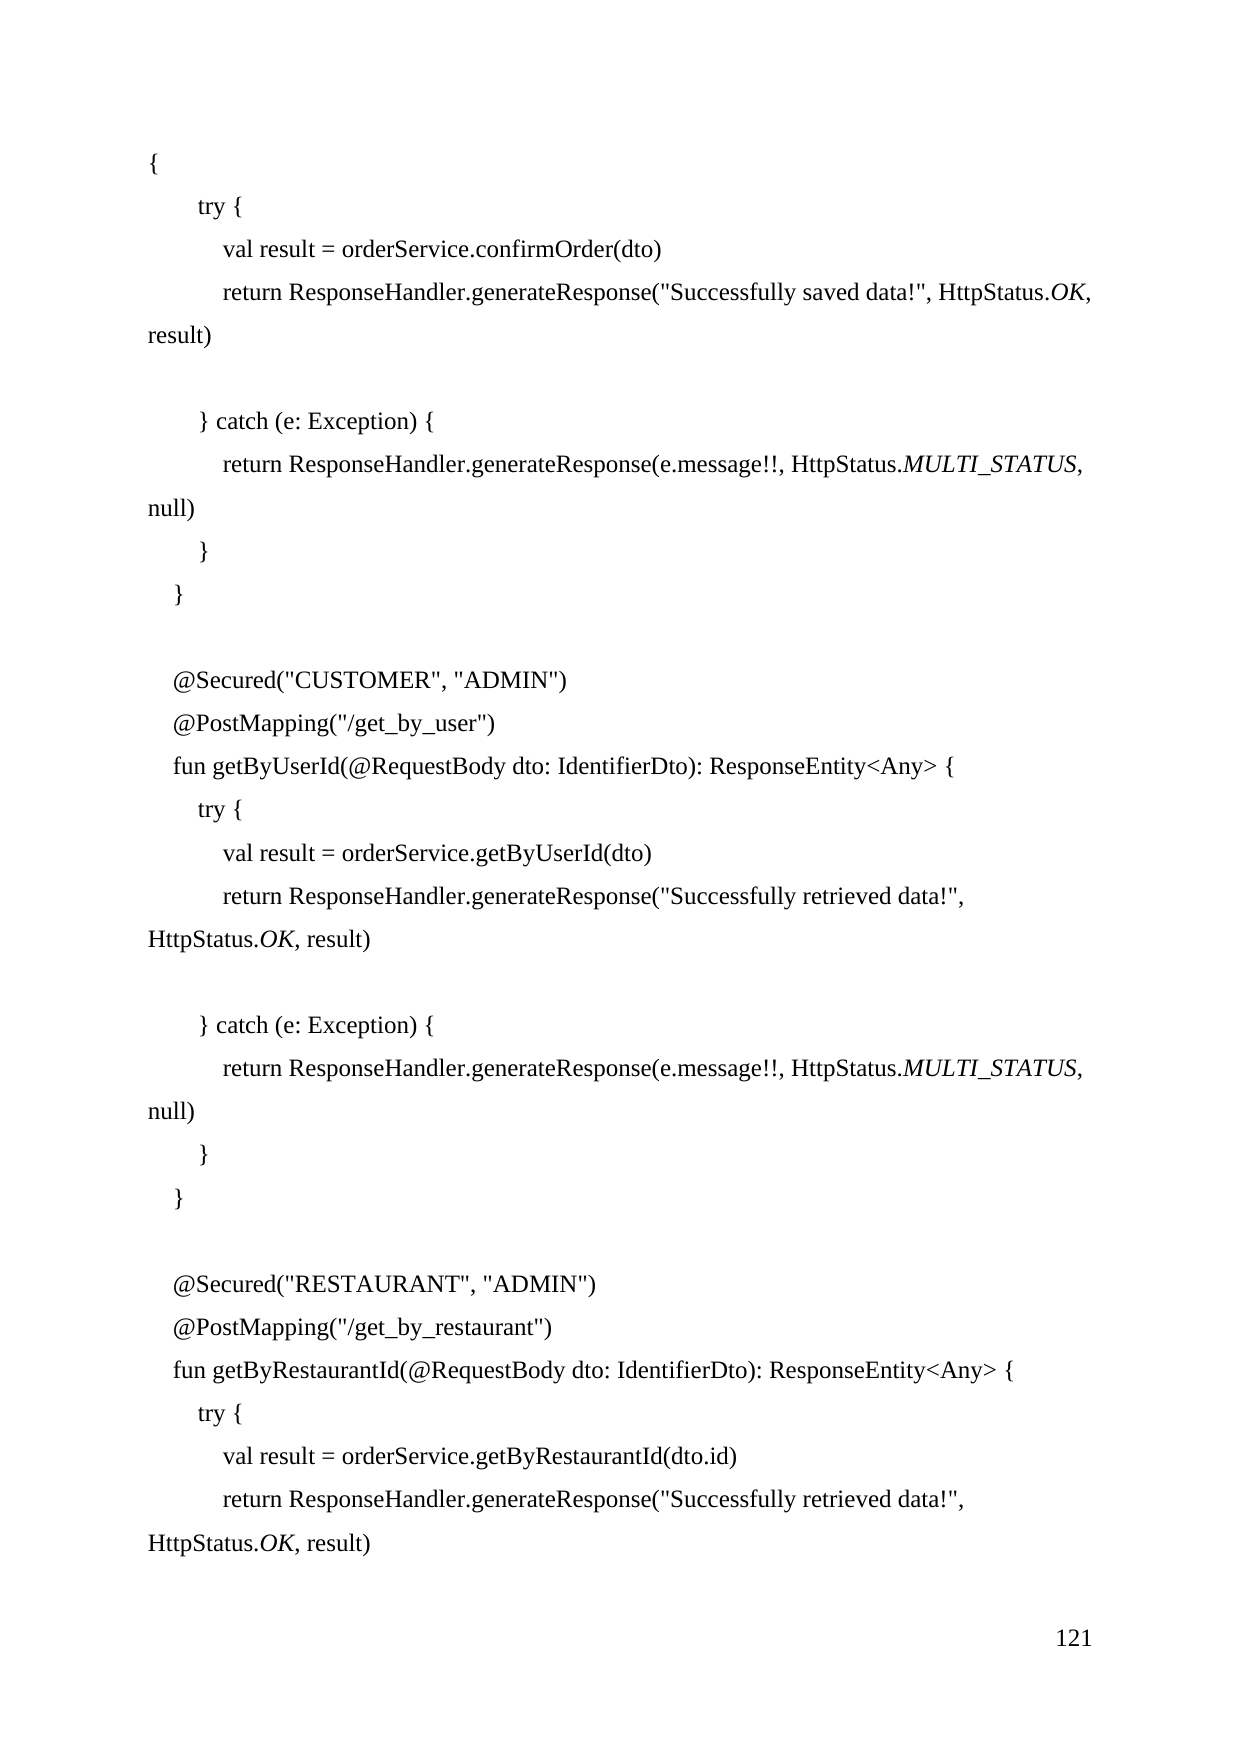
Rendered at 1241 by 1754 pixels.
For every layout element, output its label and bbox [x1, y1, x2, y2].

text [148, 148, 1093, 1599]
